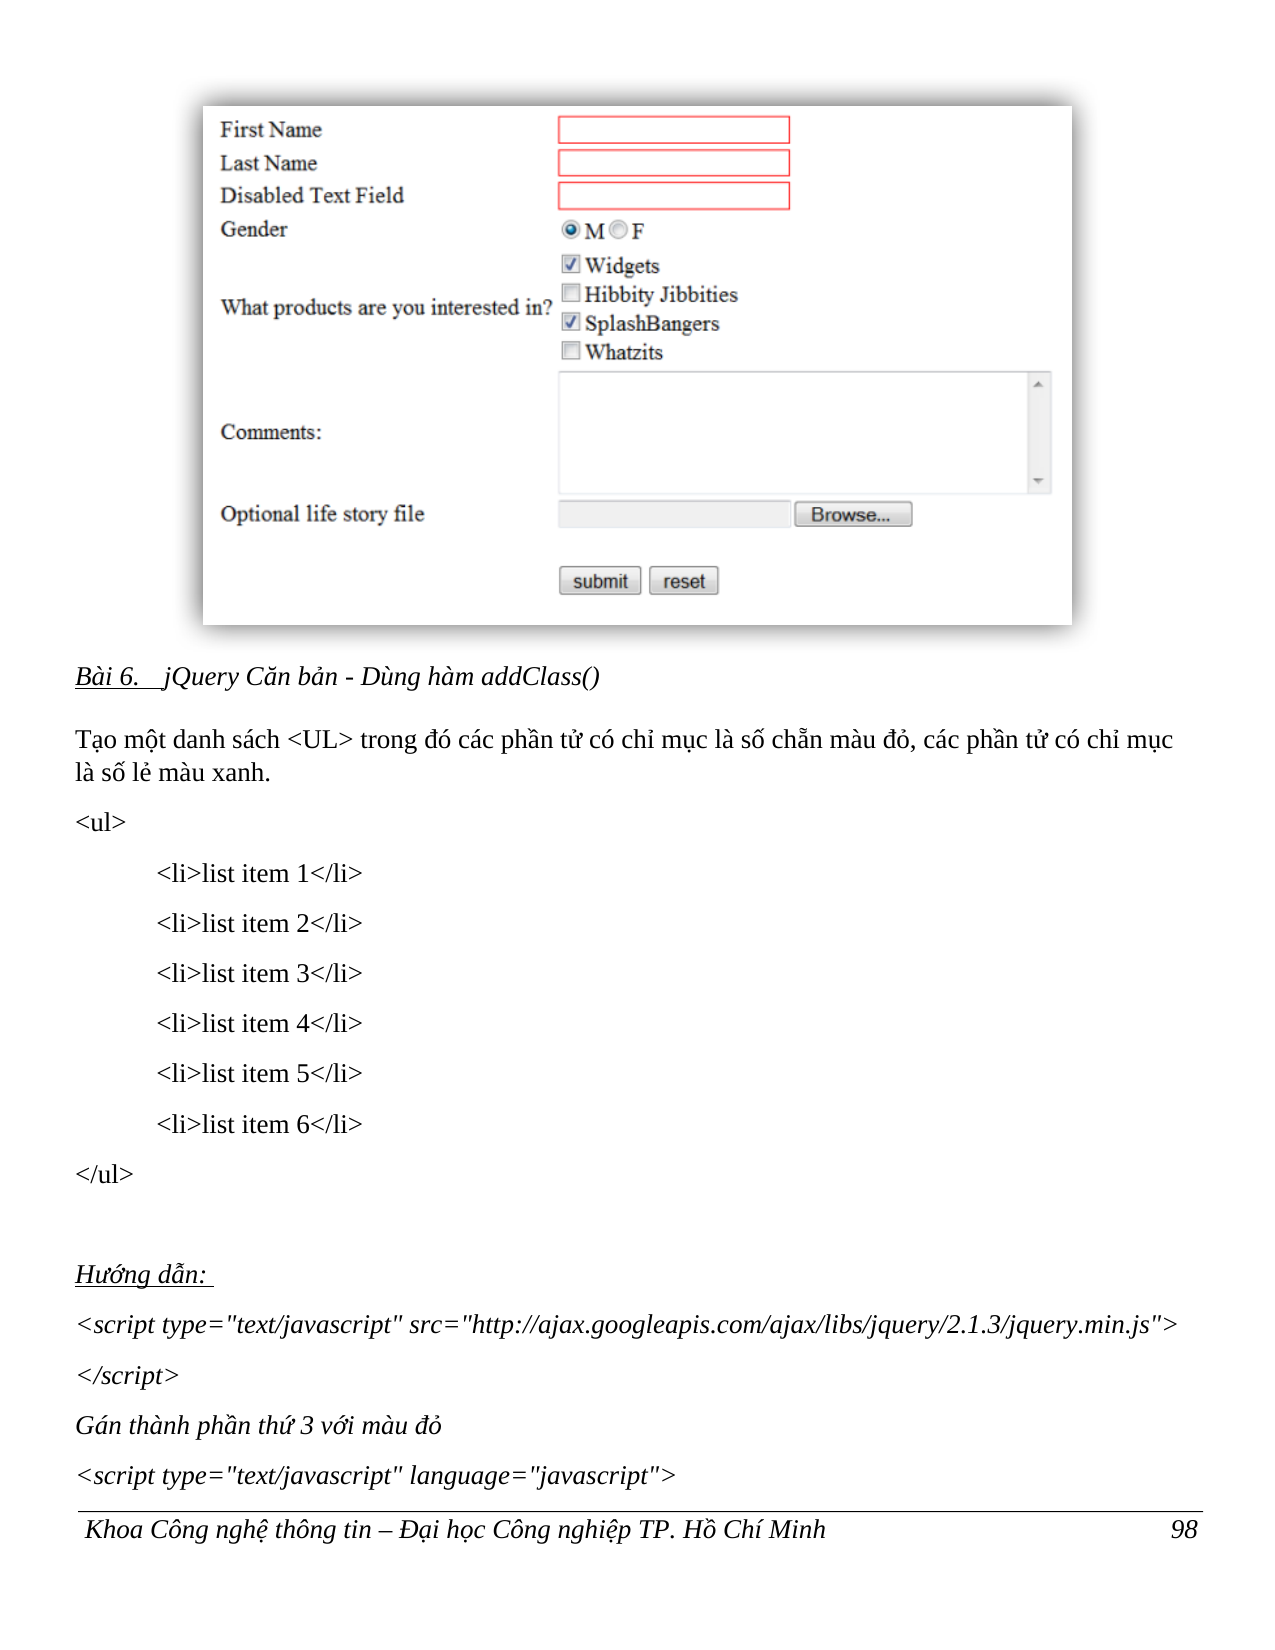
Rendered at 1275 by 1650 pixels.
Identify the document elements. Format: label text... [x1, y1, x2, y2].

text <li>list item 5</li> [75, 1058, 1200, 1089]
text <script type="text/javascript" src="http://ajax.googleapis.com/ajax/libs/jquery/2.1.3/jquery.min.js"> [75, 1309, 1200, 1340]
text Hướng dẫn: [75, 1258, 1200, 1289]
text </ul> [75, 1158, 1200, 1189]
text <li>list item 2</li> [75, 907, 1200, 938]
text <li>list item 1</li> [75, 857, 1200, 888]
text <ul> [75, 807, 1200, 838]
text <li>list item 4</li> [75, 1007, 1200, 1038]
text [75, 1459, 1200, 1490]
picture [203, 106, 1072, 625]
text </script> [75, 1359, 1200, 1390]
text Tạo một danh sách <UL> trong đó các phần tử có chỉ mục là số chẵn màu đỏ, các phần tử có chỉ mục là số lẻ màu xanh. [75, 723, 1200, 787]
text <li>list item 3</li> [75, 957, 1200, 988]
text <li>list item 6</li> [75, 1108, 1200, 1139]
subtitle jQuery Căn bản - Dùng hàm addClass() [75, 661, 1200, 692]
text Gán thành phần thứ 3 với màu đỏ [75, 1409, 1200, 1440]
